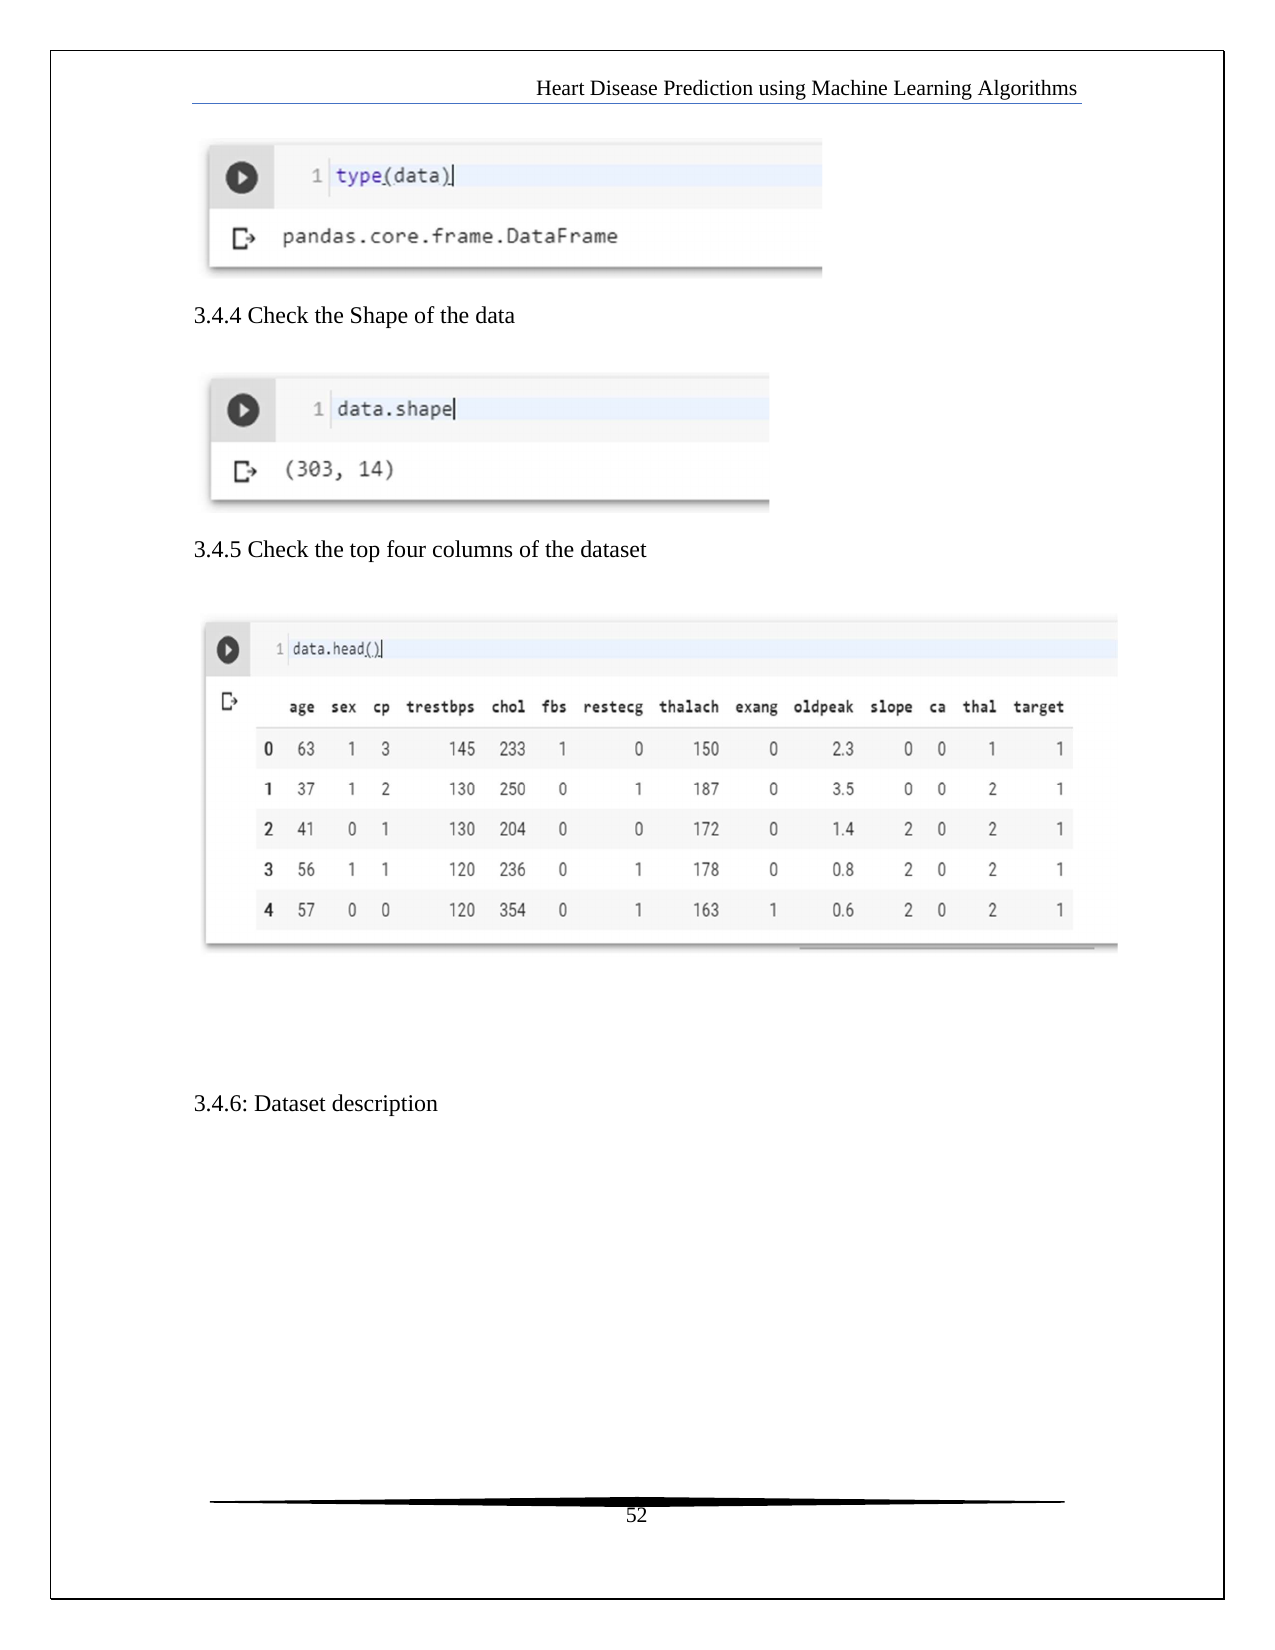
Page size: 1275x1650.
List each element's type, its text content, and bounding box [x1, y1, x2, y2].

text 3.4.6: Dataset description [193, 1089, 1079, 1116]
text 3.4.5 Check the top four columns of the dataset [193, 535, 1079, 562]
picture [200, 613, 1118, 957]
picture [197, 138, 823, 279]
text 3.4.4 Check the Shape of the data [193, 301, 1079, 328]
picture [197, 372, 770, 513]
